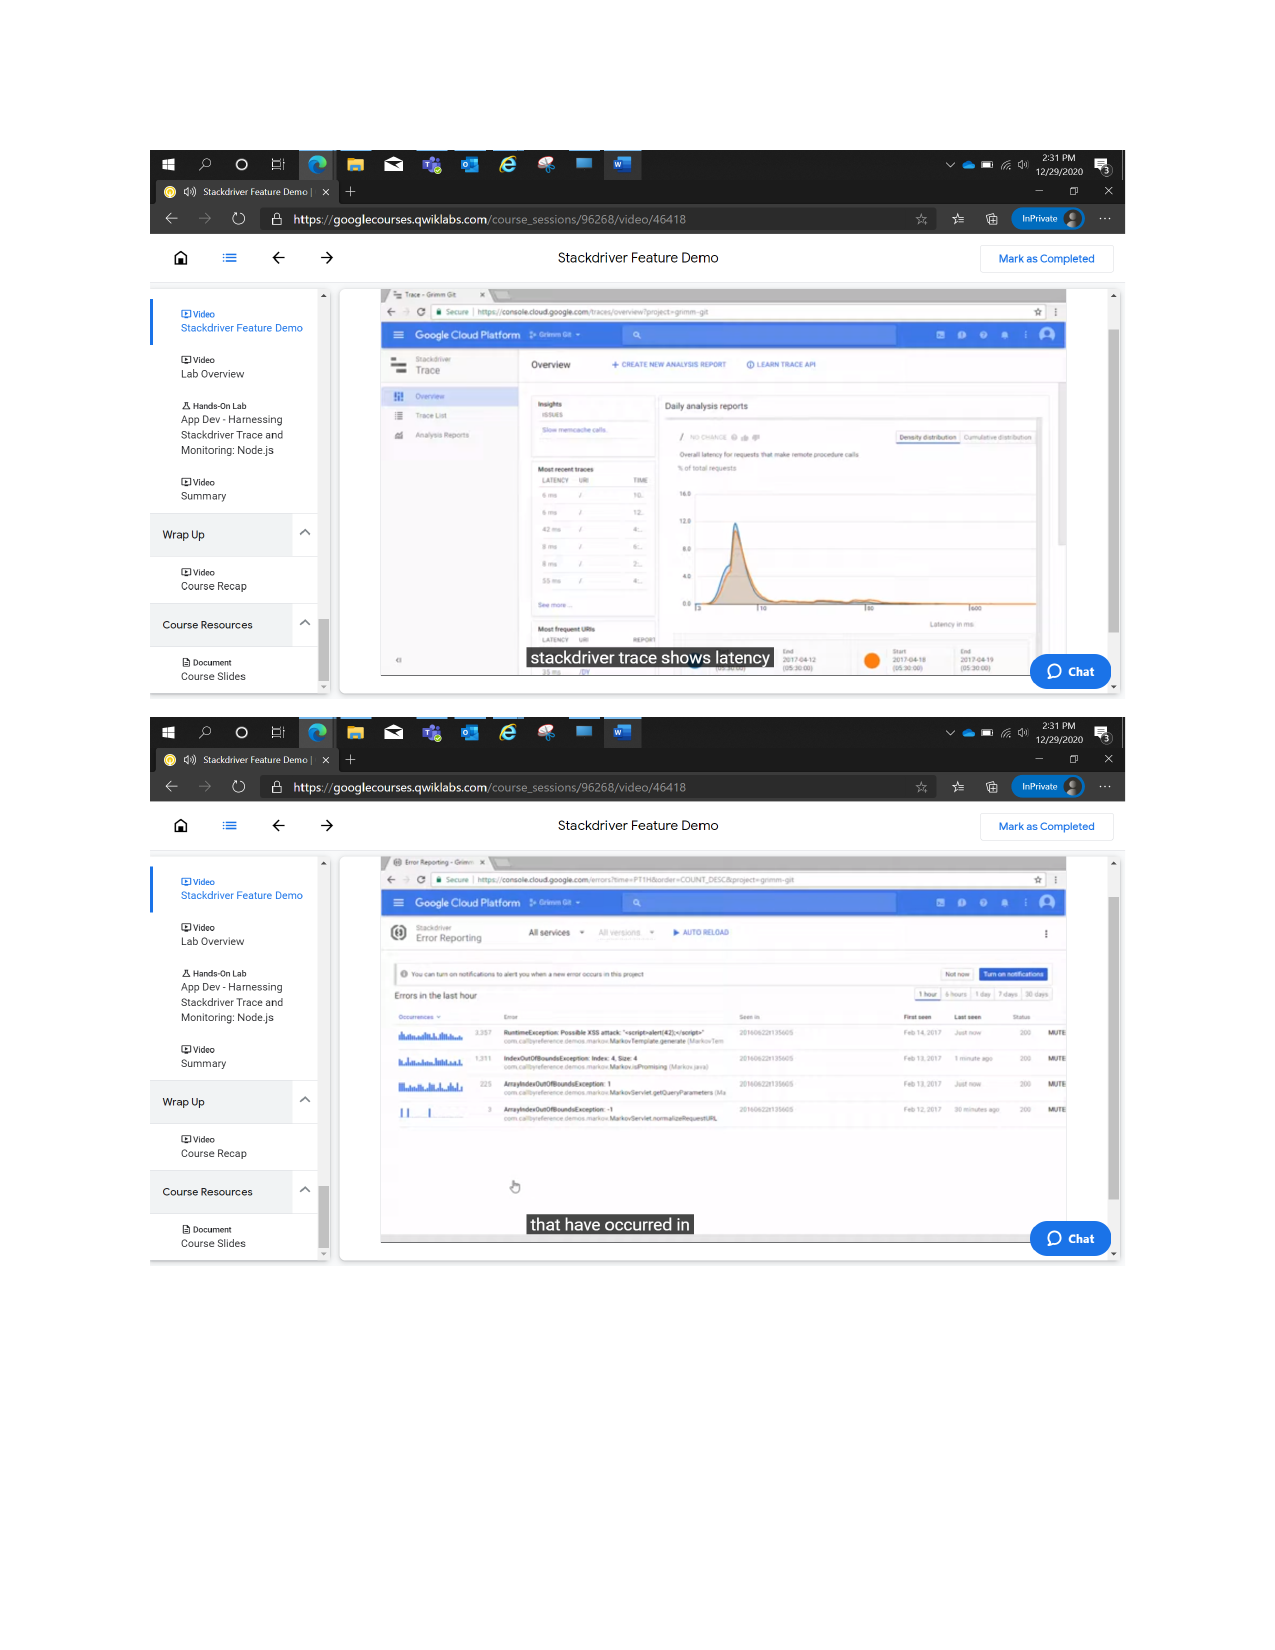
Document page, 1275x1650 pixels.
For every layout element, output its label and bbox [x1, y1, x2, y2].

picture [150, 150, 1125, 699]
picture [150, 717, 1125, 1266]
